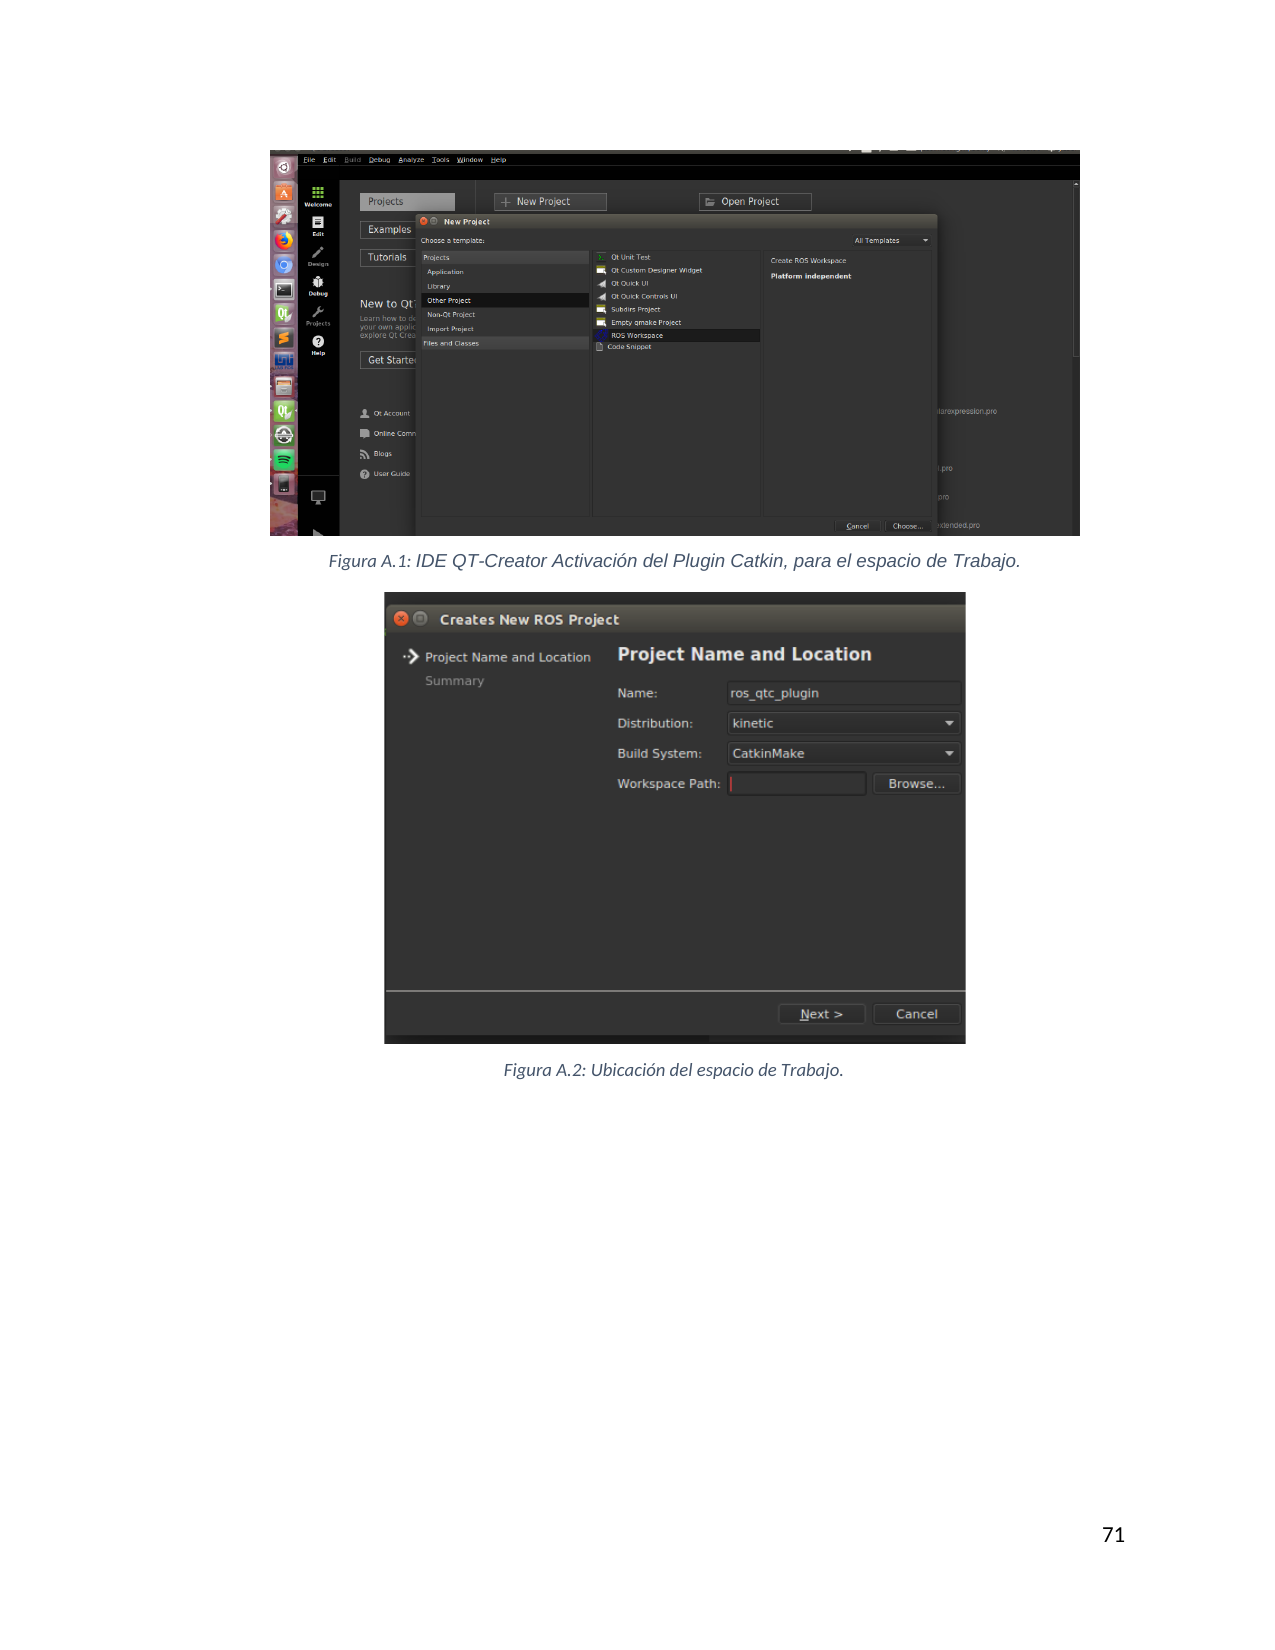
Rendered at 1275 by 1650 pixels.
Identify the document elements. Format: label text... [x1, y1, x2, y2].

picture [270, 150, 1080, 536]
picture [384, 592, 966, 1044]
